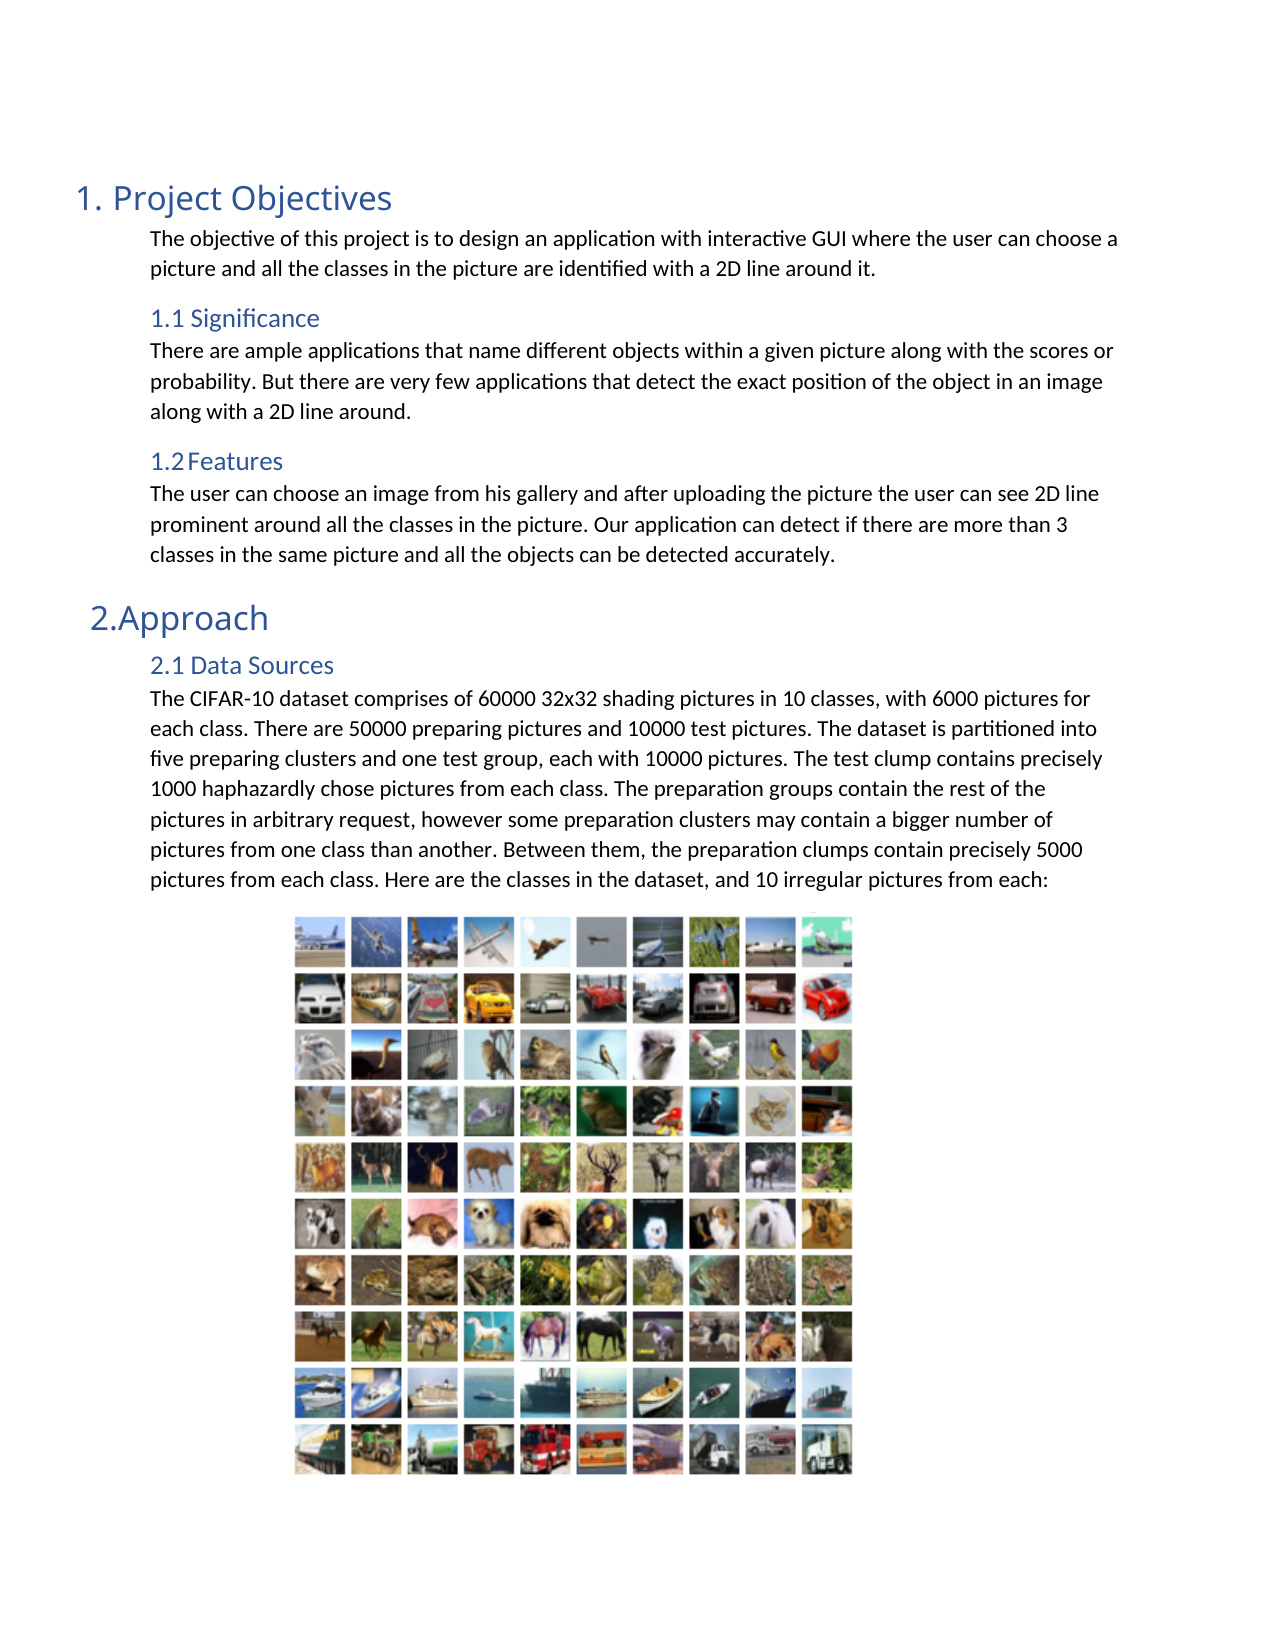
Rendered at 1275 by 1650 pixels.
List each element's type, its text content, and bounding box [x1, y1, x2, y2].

text The user can choose an image from his gallery and after uploading the picture the user can see 2D line prominent around all the classes in the picture. Our application can detect if there are more than 3 classes in the same picture and all the objects can be detected accurately. [150, 479, 1125, 568]
text The objective of this project is to design an application with interactive GUI where the user can choose a picture and all the classes in the picture are identified with a 2D line around it. [150, 224, 1125, 282]
picture [289, 912, 857, 1484]
subtitle Project Objectives [75, 175, 1125, 220]
subtitle 2.1 Data Sources [150, 648, 1125, 681]
subtitle 2.Approach [90, 595, 1125, 641]
subtitle 1.1 Significance [150, 301, 1125, 334]
subtitle Features [150, 444, 1125, 477]
text The CIFAR-10 dataset comprises of 60000 32x32 shading pictures in 10 classes, with 6000 pictures for each class. There are 50000 preparing pictures and 10000 test pictures. The dataset is partitioned into five preparing clusters and one test group, each with 10000 pictures. The test clump contains precisely 1000 haphazardly chose pictures from each class. The preparation groups contain the rest of the pictures in arbitrary request, however some preparation clusters may contain a bigger number of pictures from one class than another. Between them, the preparation clumps contain precisely 5000 pictures from each class. Here are the classes in the dataset, and 10 irregular pictures from each: [150, 684, 1125, 893]
text There are ample applications that name different objects within a given picture along with the scores or probability. But there are very few applications that detect the exact position of the object in an image along with a 2D line around. [150, 337, 1125, 425]
